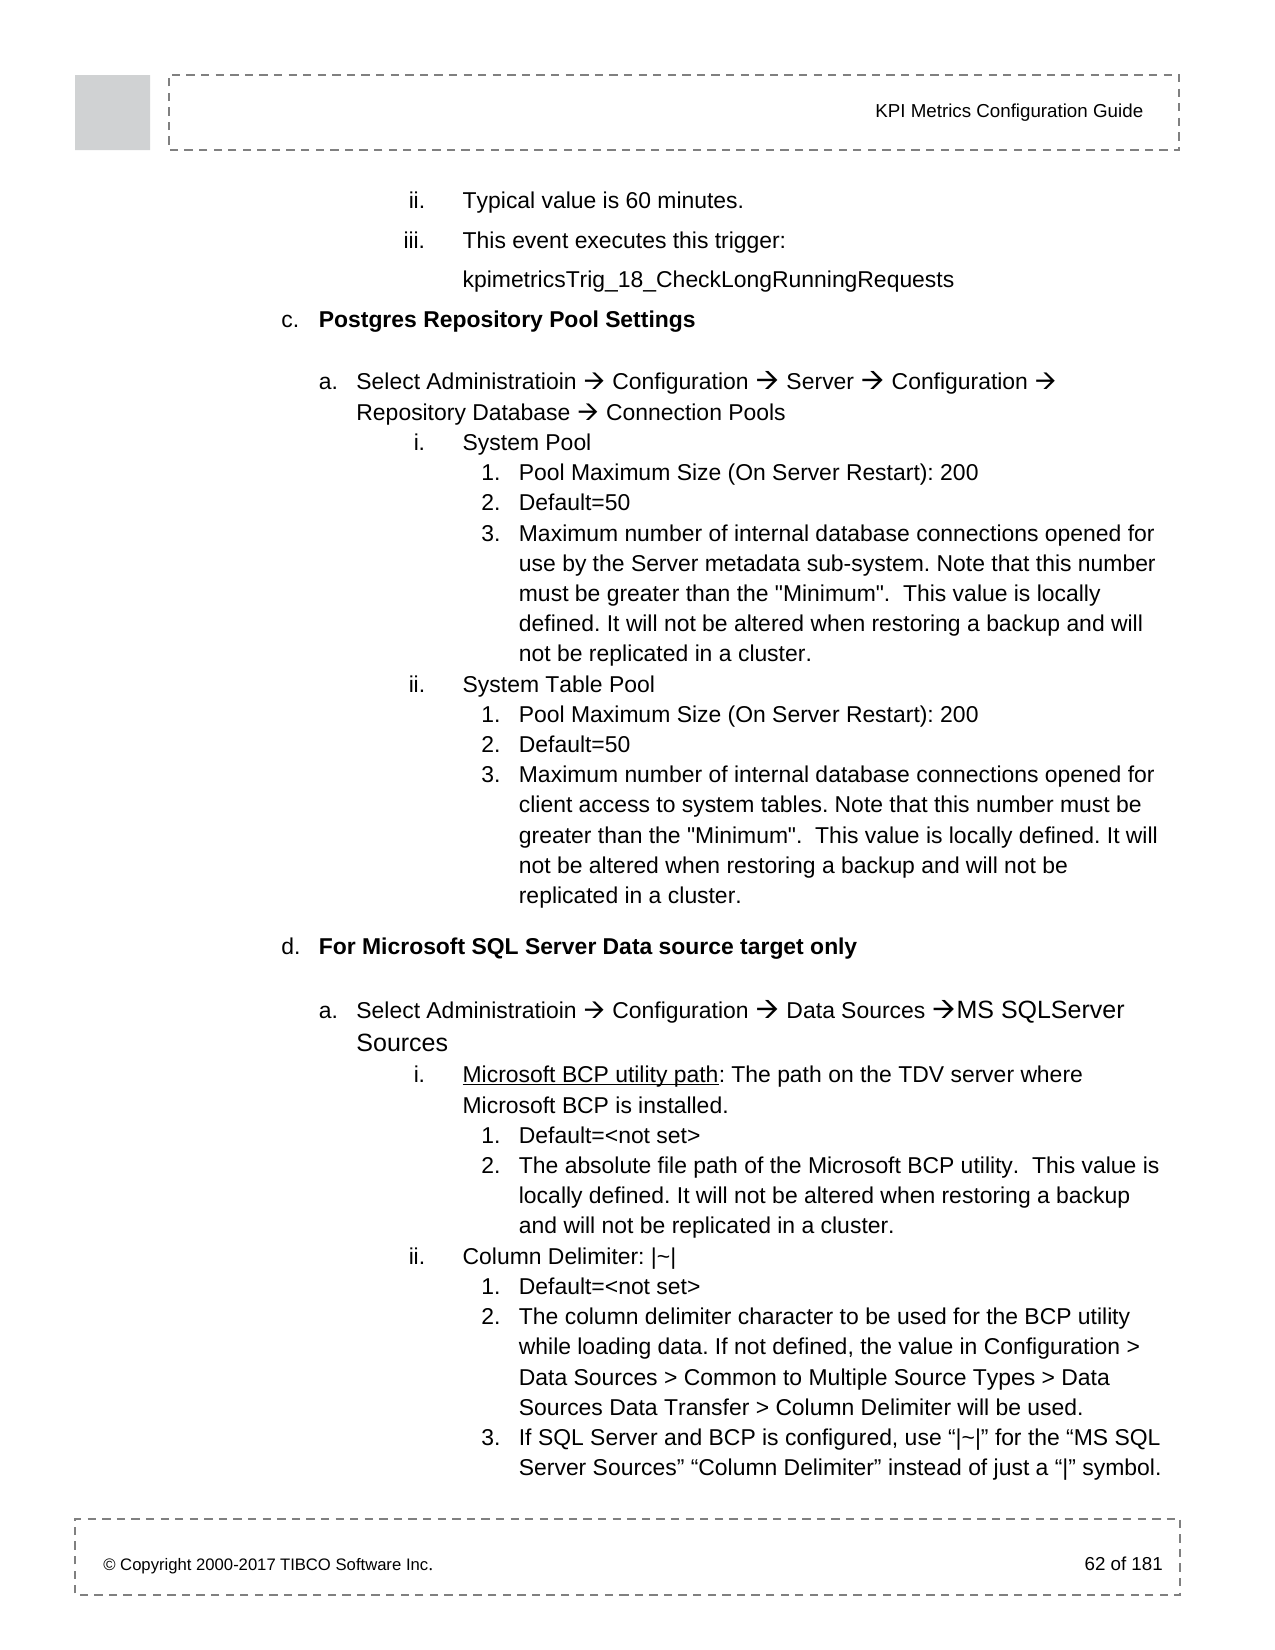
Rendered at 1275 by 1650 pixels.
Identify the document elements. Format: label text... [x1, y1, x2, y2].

list This event executes this trigger: kpimetricsTrig_18_CheckLongRunningRequests [425, 227, 1162, 293]
list Default=<not set> [481, 1122, 1162, 1148]
list Pool Maximum Size (On Server Restart): 200 [481, 701, 1162, 727]
list Default=<not set> [481, 1273, 1162, 1299]
list Typical value is 60 minutes. [425, 187, 1162, 214]
list Column Delimiter: |~| [425, 1243, 1162, 1269]
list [481, 1424, 1162, 1480]
list Default=50 [481, 731, 1162, 757]
list Postgres Repository Pool Settings [281, 306, 1162, 332]
list The absolute file path of the Microsoft BCP utility. This value is locally defined. It will not be altered when restoring a backup and will not be replicated in a cluster. [481, 1152, 1162, 1239]
list Microsoft BCP utility path: The path on the TDV server where Microsoft BCP is installed. [425, 1061, 1162, 1118]
list Select Administratioin Configuration Data Sources MS SQLServer Sources [319, 995, 1162, 1057]
list Maximum number of internal database connections opened for use by the Server metadata sub-system. Note that this number must be greater than the "Minimum". This value is locally defined. It will not be altered when restoring a backup and will not be replicated in a cluster. [481, 519, 1162, 667]
list Select Administratioin Configuration Server Configuration Repository Database Connection Pools [319, 368, 1162, 425]
list The column delimiter character to be used for the BCP utility while loading data. If not defined, the value in Configuration > Data Sources > Common to Multiple Source Types > Data Sources Data Transfer > Column Delimiter will be used. [481, 1303, 1162, 1420]
list System Table Pool [425, 671, 1162, 697]
list Maximum number of internal database connections opened for client access to system tables. Note that this number must be greater than the "Minimum". This value is locally defined. It will not be altered when restoring a backup and will not be replicated in a cluster. [481, 761, 1162, 908]
list For Microsoft SQL Server Data source target only [281, 933, 1162, 959]
list Pool Maximum Size (On Server Restart): 200 [481, 459, 1162, 486]
list Default=50 [481, 489, 1162, 516]
list System Pool [425, 429, 1162, 455]
